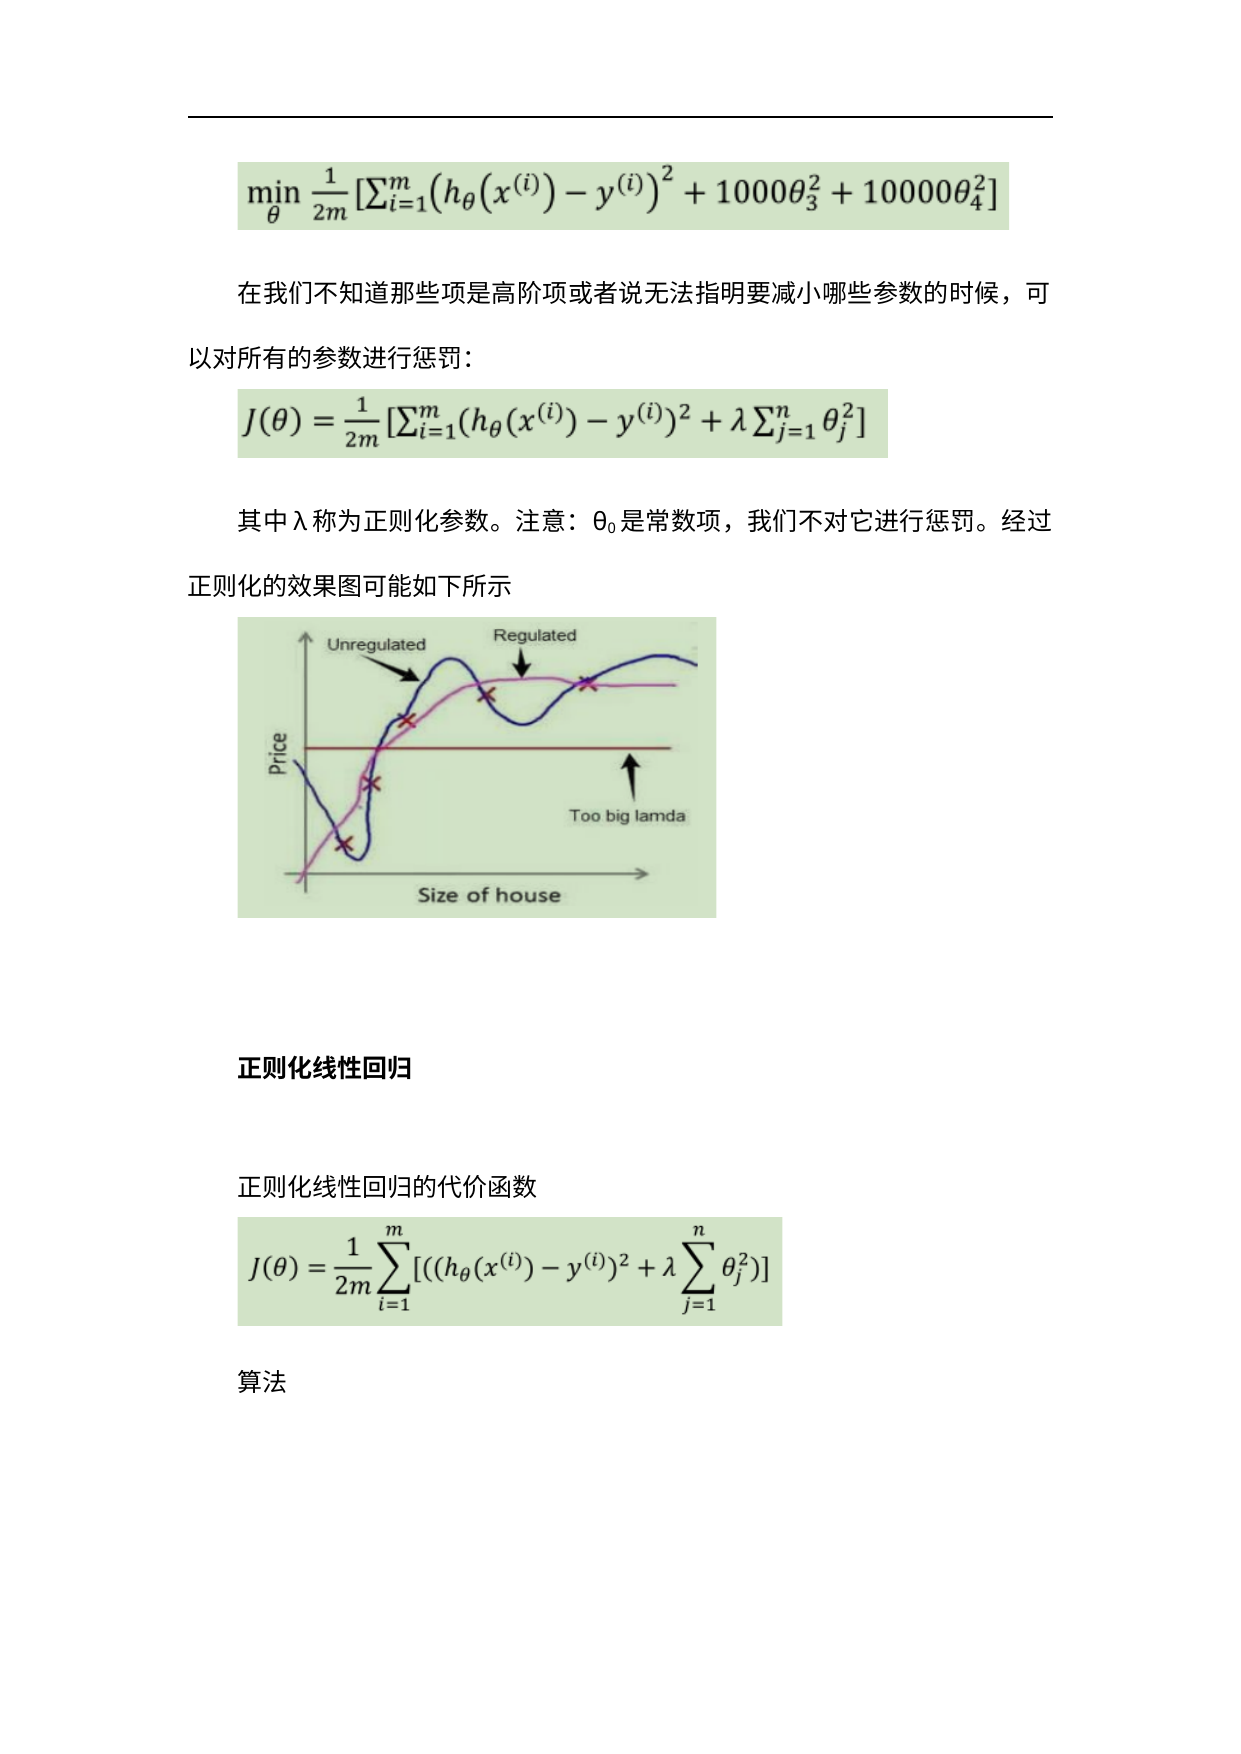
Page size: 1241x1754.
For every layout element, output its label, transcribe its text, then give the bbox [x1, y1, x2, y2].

text 其中λ称为正则化参数。注意：θ0 是常数项，我们不对它进行惩罚。经过正则化的效果图可能如下所示 [187, 487, 1053, 617]
subtitle 正则化线性回归 [187, 1034, 1053, 1099]
picture [237, 617, 717, 918]
picture [237, 162, 1010, 230]
picture [237, 389, 888, 458]
picture [237, 1217, 783, 1326]
text 正则化线性回归的代价函数 [187, 1153, 1053, 1218]
text 算法 [187, 1348, 1053, 1413]
text 在我们不知道那些项是高阶项或者说无法指明要减小哪些参数的时候，可以对所有的参数进行惩罚： [187, 259, 1053, 389]
